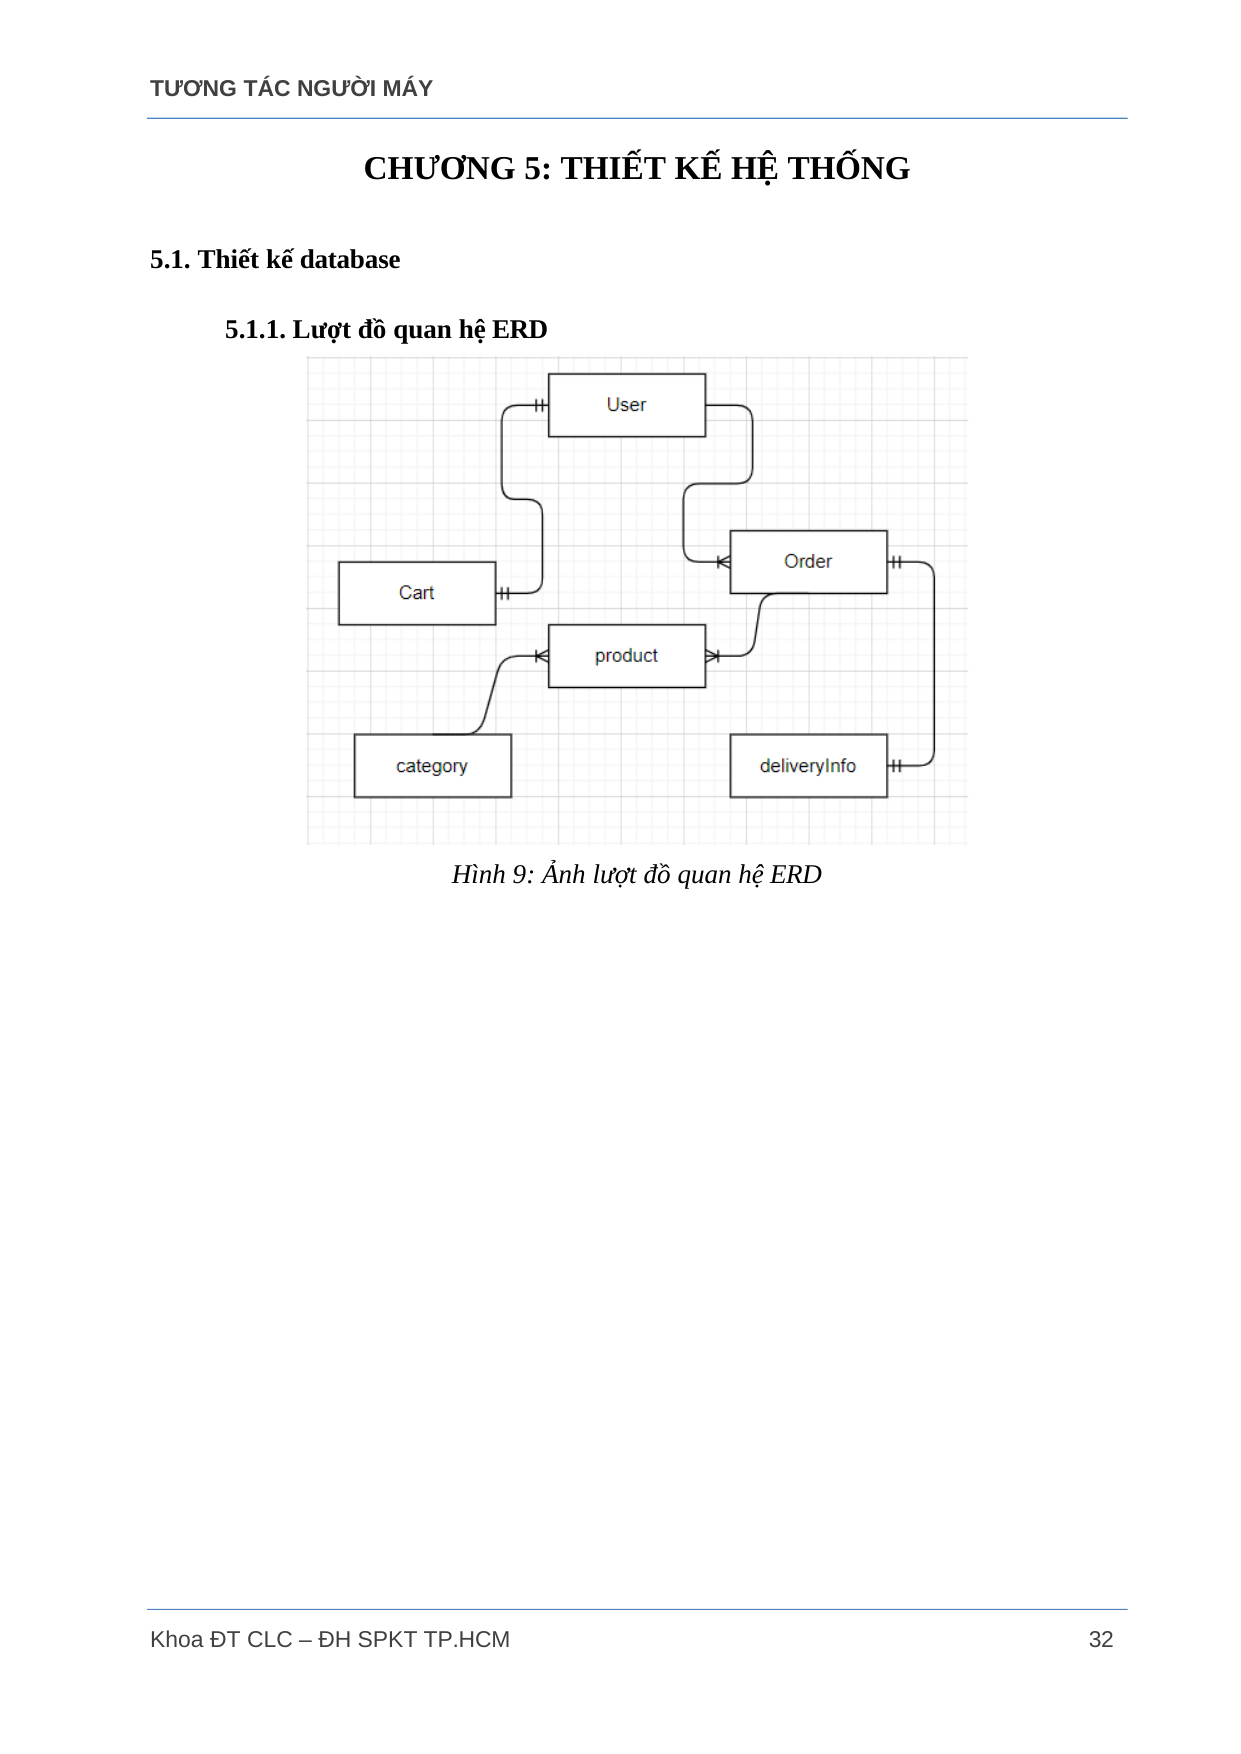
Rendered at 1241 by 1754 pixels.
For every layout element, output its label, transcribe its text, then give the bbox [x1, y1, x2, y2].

subtitle CHƯƠNG 5: THIẾT KẾ HỆ THỐNG [292, 148, 982, 187]
picture [306, 356, 969, 845]
subtitle Lượt đồ quan hệ ERD [225, 313, 1136, 344]
subtitle Thiết kế database [150, 244, 1136, 275]
